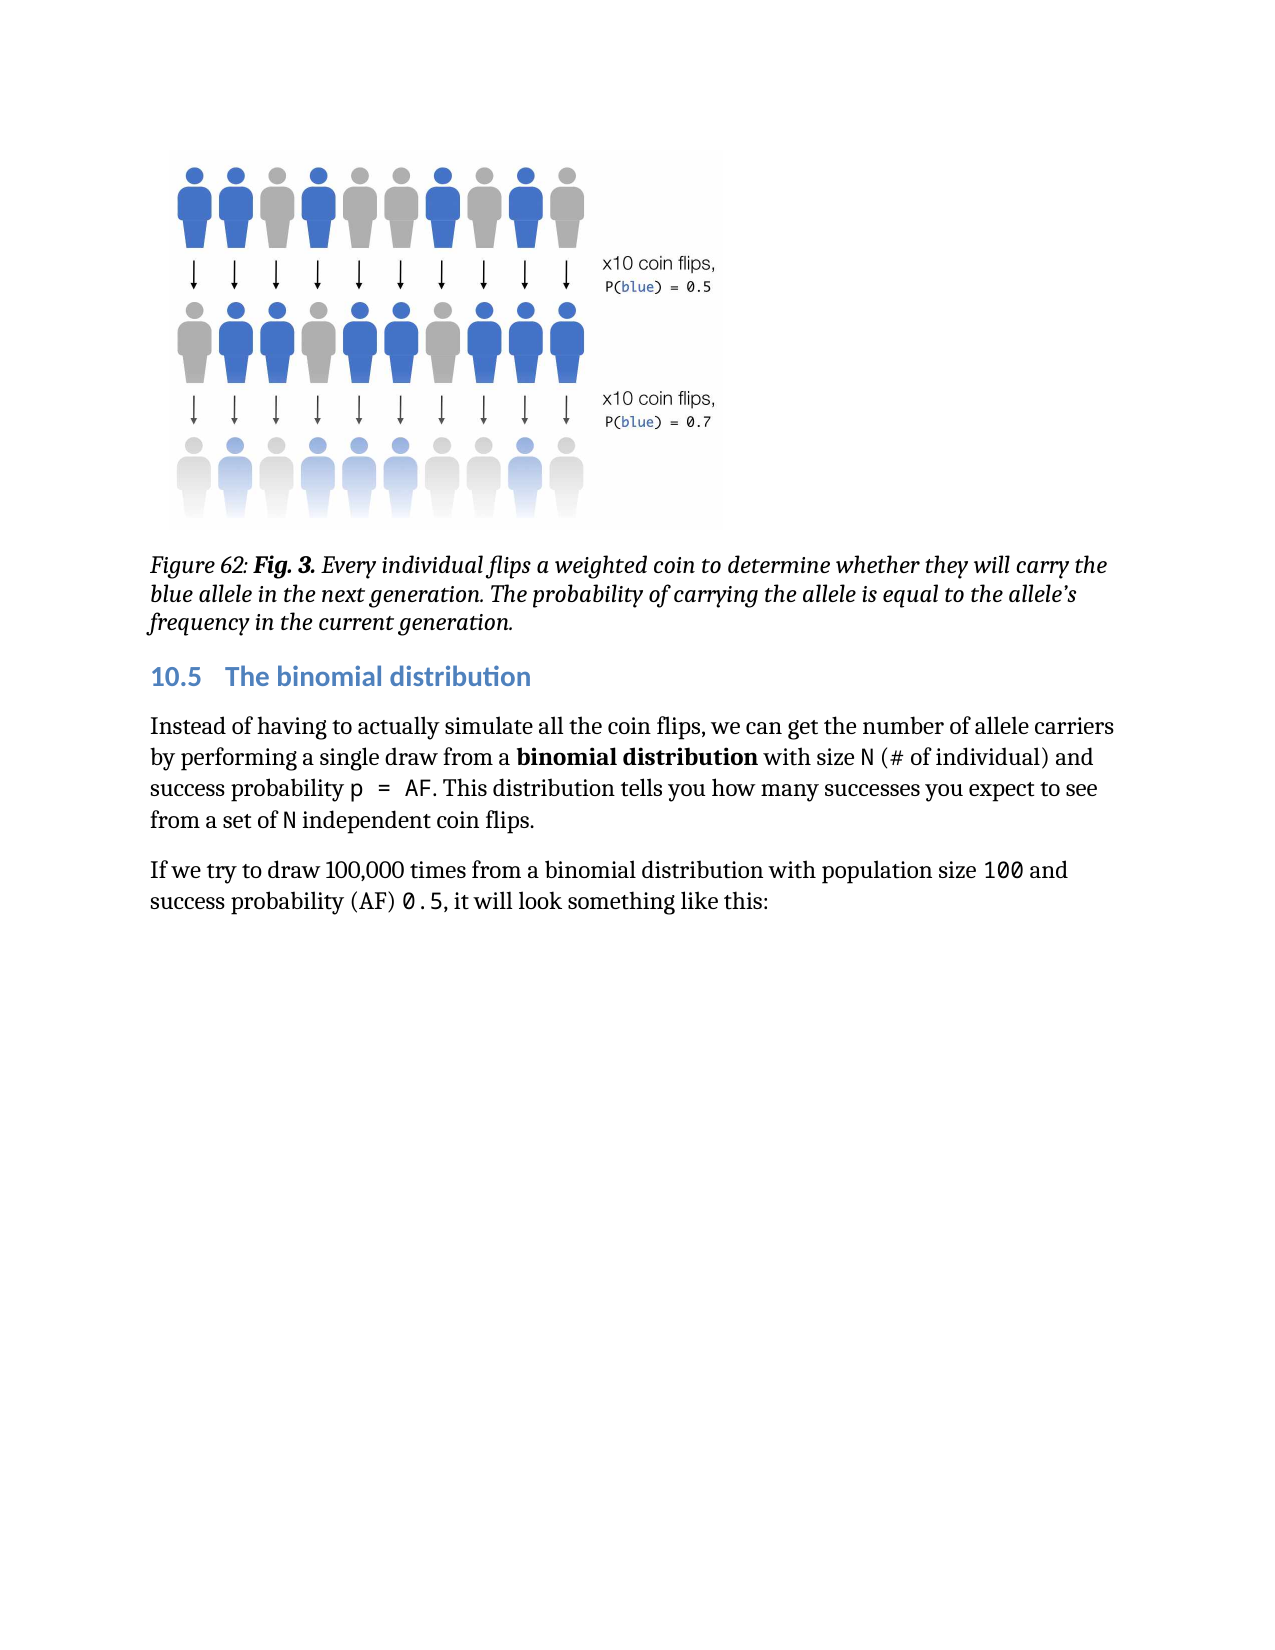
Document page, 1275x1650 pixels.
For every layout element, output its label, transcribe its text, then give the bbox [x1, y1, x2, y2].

text Instead of having to actually simulate all the coin flips, we can get the number of allele carriers by performing a single draw from a binomial distribution with size N (# of individual) and success probability p = AF. This distribution tells you how many successes you expect to see from a set of N independent coin flips. [150, 712, 1125, 835]
picture [168, 150, 723, 530]
text If we try to draw 100,000 times from a binomial distribution with population size 100 and success probability (AF) 0.5, it will look something like this: [150, 853, 1125, 916]
subtitle 10.5 The binomial distribution [150, 658, 1125, 693]
